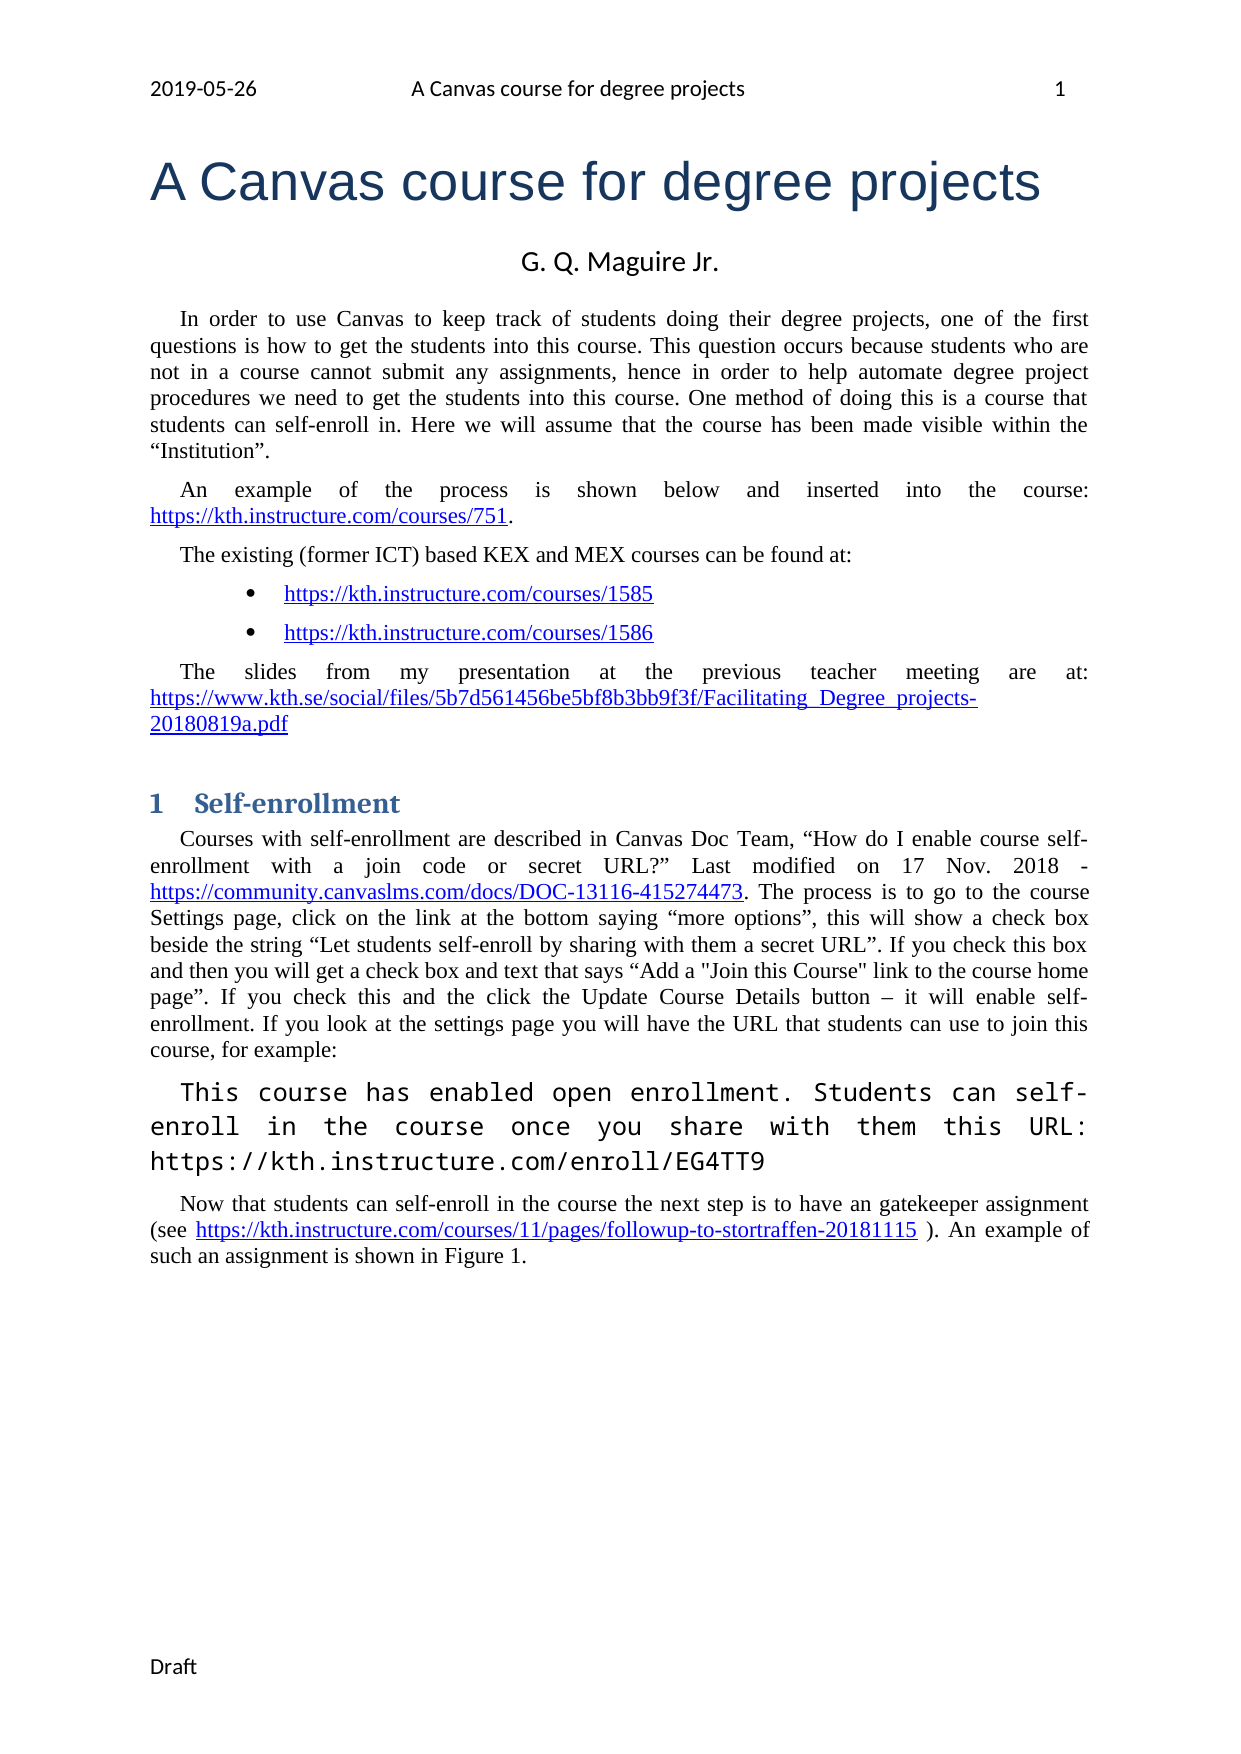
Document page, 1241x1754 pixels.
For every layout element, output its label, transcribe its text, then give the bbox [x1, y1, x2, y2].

text The slides from my presentation at the previous teacher meeting are at: https://www.kth.se/social/files/5b7d561456be5bf8b3bb9f3f/Facilitating_Degree_projects-20180819a.pdf [150, 658, 1090, 737]
subtitle Self-enrollment [150, 787, 1090, 820]
text An example of the process is shown below and inserted into the course: https://kth.instructure.com/courses/751. [150, 476, 1090, 529]
text The existing (former ICT) based KEX and MEX courses can be found at: [150, 541, 1090, 567]
list https://kth.instructure.com/courses/1586 [247, 619, 1090, 645]
list https://kth.instructure.com/courses/1585 [247, 580, 1090, 606]
text In order to use Canvas to keep track of students doing their degree projects, one of the first questions is how to get the students into this course. This question occurs because students who are not in a course cannot submit any assignments, hence in order to help automate degree project procedures we need to get the students into this course. One method of doing this is a course that students can self-enroll in. Here we will assume that the course has been made visible within the “Institution”. [150, 305, 1090, 463]
text G. Q. Maguire Jr. [150, 243, 1090, 279]
text Now that students can self-enroll in the course the next step is to have an gatekeeper assignment (see https://kth.instructure.com/courses/11/pages/followup-to-stortraffen-20181115 ). An example of such an assignment is shown in Figure 1. [150, 1190, 1090, 1269]
text This course has enabled open enrollment. Students can self-enroll in the course once you share with them this URL: https://kth.instructure.com/enroll/EG4TT9 [150, 1075, 1090, 1177]
text Courses with self-enrollment are described in Canvas Doc Team, “How do I enable course self-enrollment with a join code or secret URL?” Last modified on 17 Nov. 2018 - https://community.canvaslms.com/docs/DOC-13116-415274473. The process is to go to the course Settings page, click on the link at the bottom saying “more options”, this will show a check box beside the string “Let students self-enroll by sharing with them a secret URL”. If you check this box and then you will get a check box and text that says “Add a "Join this Course" link to the course home page”. If you check this and the click the Update Course Details button – it will enable self-enrollment. If you look at the settings page you will have the URL that students can use to join this course, for example: [150, 825, 1090, 1062]
